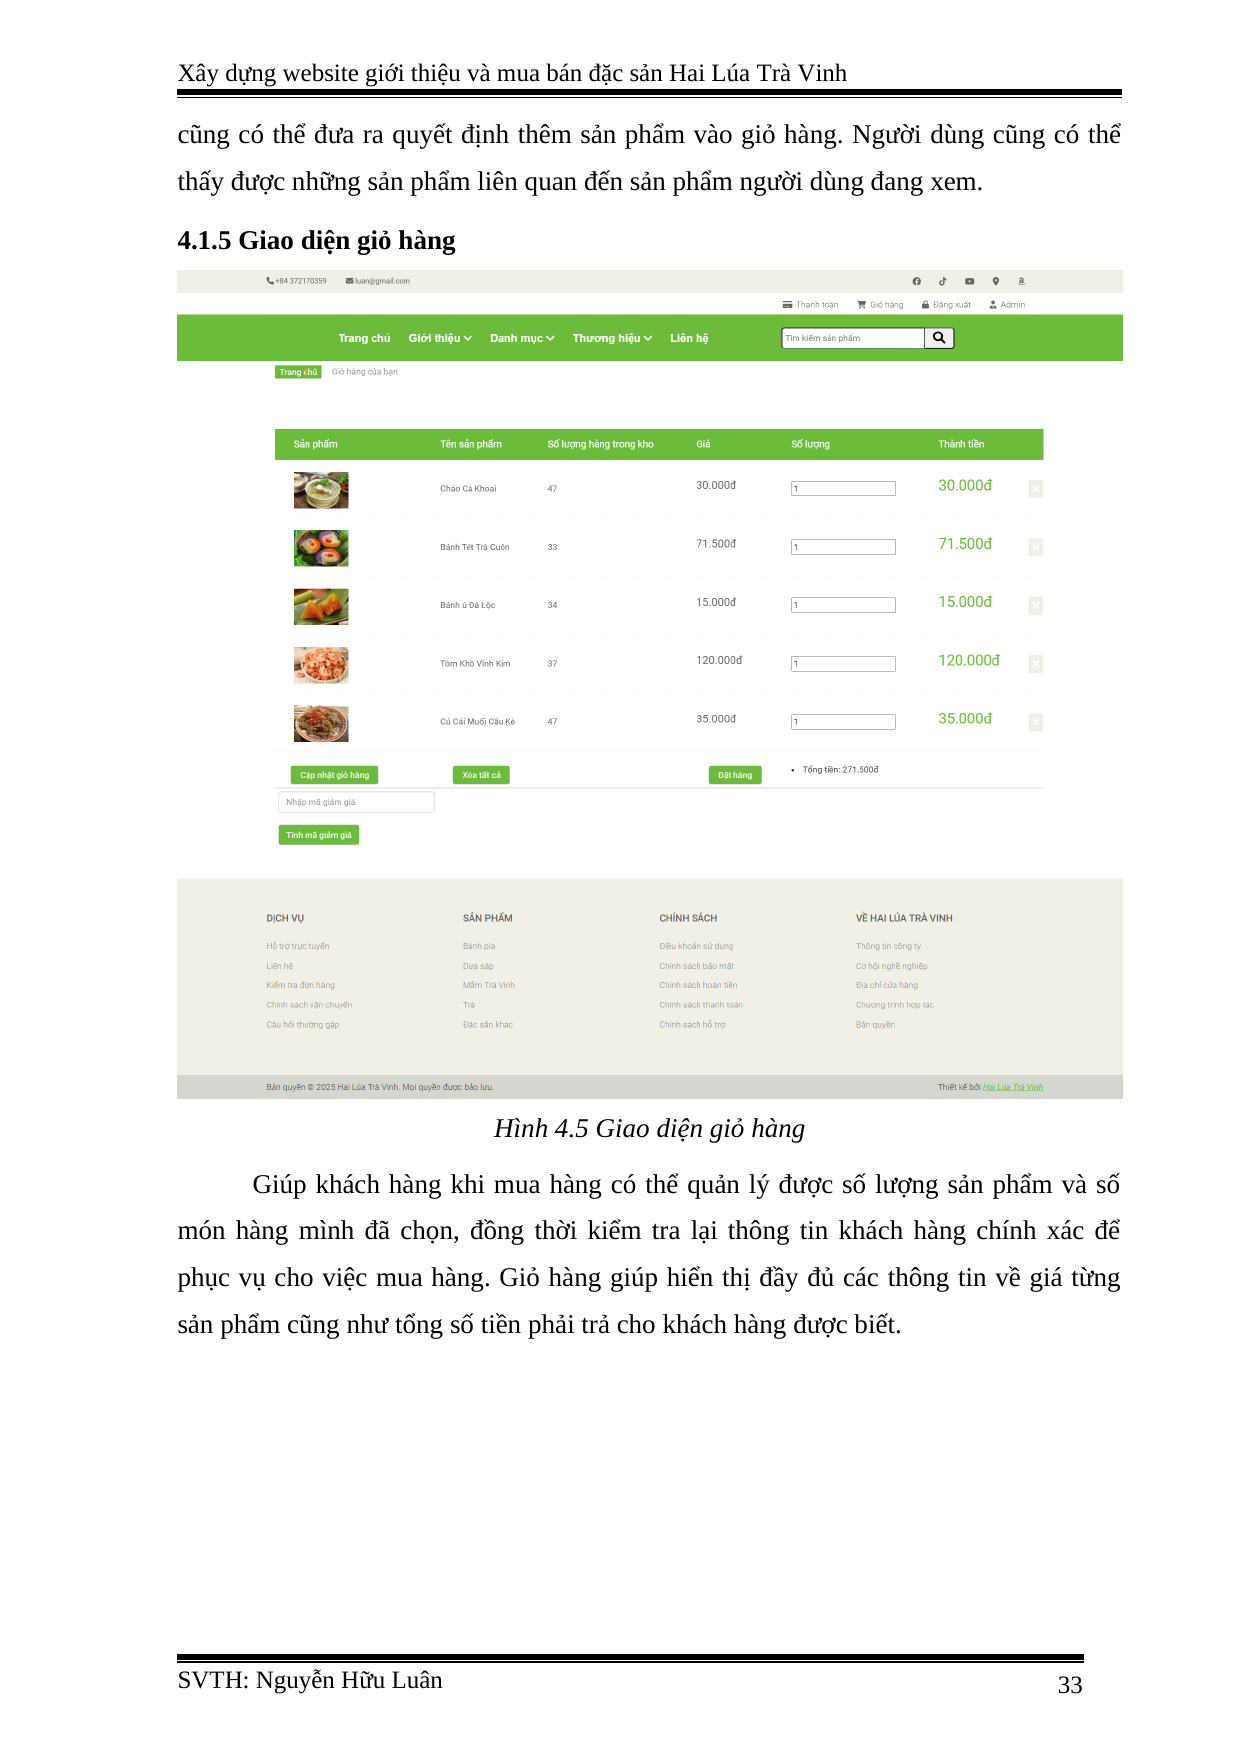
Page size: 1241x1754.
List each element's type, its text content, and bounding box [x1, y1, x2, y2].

text Hình 4.5 Giao diện giỏ hàng [177, 1112, 1122, 1143]
text Giúp khách hàng khi mua hàng có thể quản lý được số lượng sản phẩm và số món hàng mình đã chọn, đồng thời kiểm tra lại thông tin khách hàng chính xác để phục vụ cho việc mua hàng. Giỏ hàng giúp hiển thị đầy đủ các thông tin về giá từng sản phẩm cũng như tổng số tiền phải trả cho khách hàng được biết. [177, 1168, 1122, 1339]
picture [177, 270, 1123, 1099]
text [177, 118, 1122, 196]
subtitle 4.1.5 Giao diện giỏ hàng [177, 224, 1122, 255]
